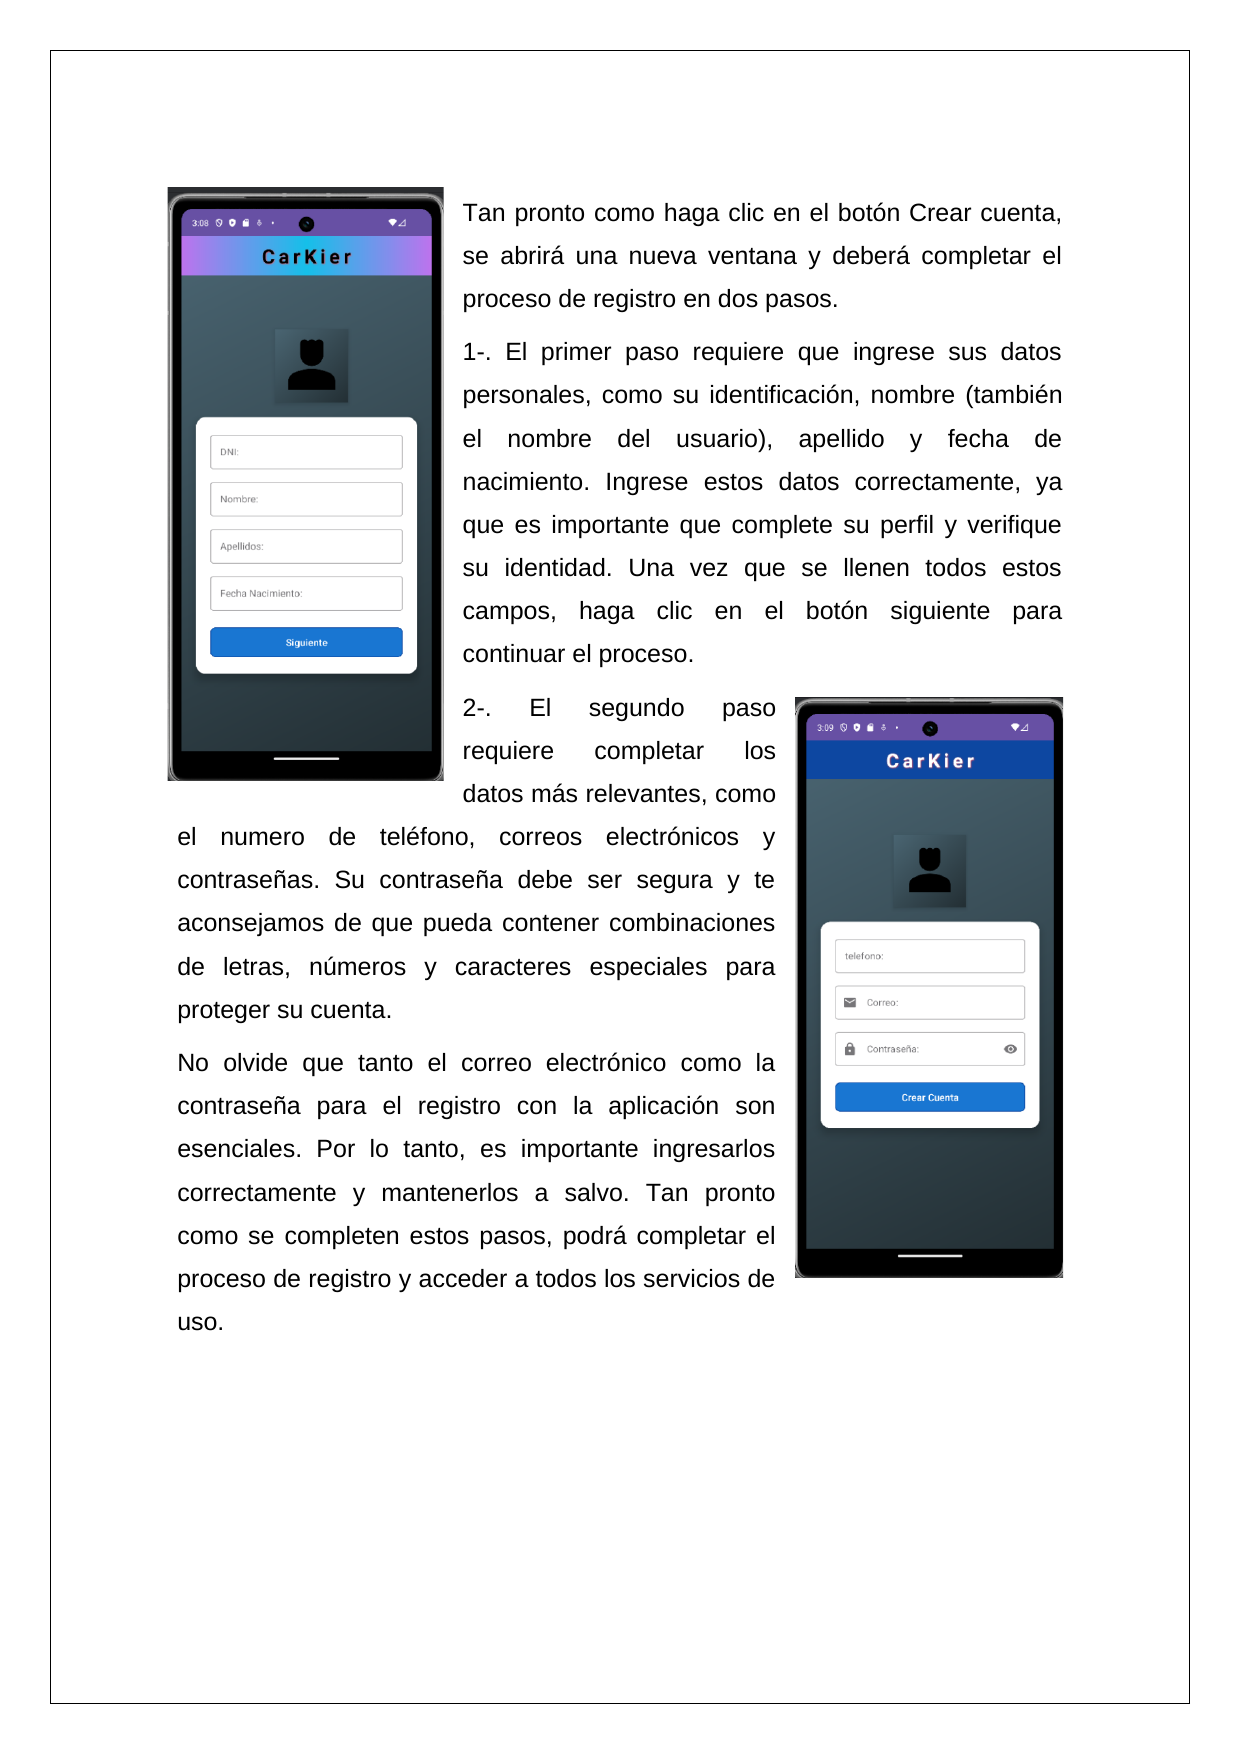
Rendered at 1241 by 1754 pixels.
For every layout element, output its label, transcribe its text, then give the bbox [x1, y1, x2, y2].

text Tan pronto como haga clic en el botón Crear cuenta, se abrirá una nueva ventana y deberá completar el proceso de registro en dos pasos. [444, 197, 1063, 312]
text 1-. El primer paso requiere que ingrese sus datos personales, como su identificación, nombre (también el nombre del usuario), apellido y fecha de nacimiento. Ingrese estos datos correctamente, ya que es importante que complete su perfil y verifique su identidad. Una vez que se llenen todos estos campos, haga clic en el botón siguiente para continuar el proceso. [444, 337, 1063, 668]
picture [167, 187, 444, 781]
text 2-. El segundo paso requiere completar los datos más relevantes, como el numero de teléfono, correos electrónicos y contraseñas. Su contraseña debe ser segura y te aconsejamos de que pueda contener combinaciones de letras, números y caracteres especiales para proteger su cuenta. [177, 693, 1063, 1023]
text No olvide que tanto el correo electrónico como la contraseña para el registro con la aplicación son esenciales. Por lo tanto, es importante ingresarlos correctamente y mantenerlos a salvo. Tan pronto como se completen estos pasos, podrá completar el proceso de registro y acceder a todos los servicios de uso. [177, 1048, 1063, 1336]
picture [795, 697, 1064, 1278]
